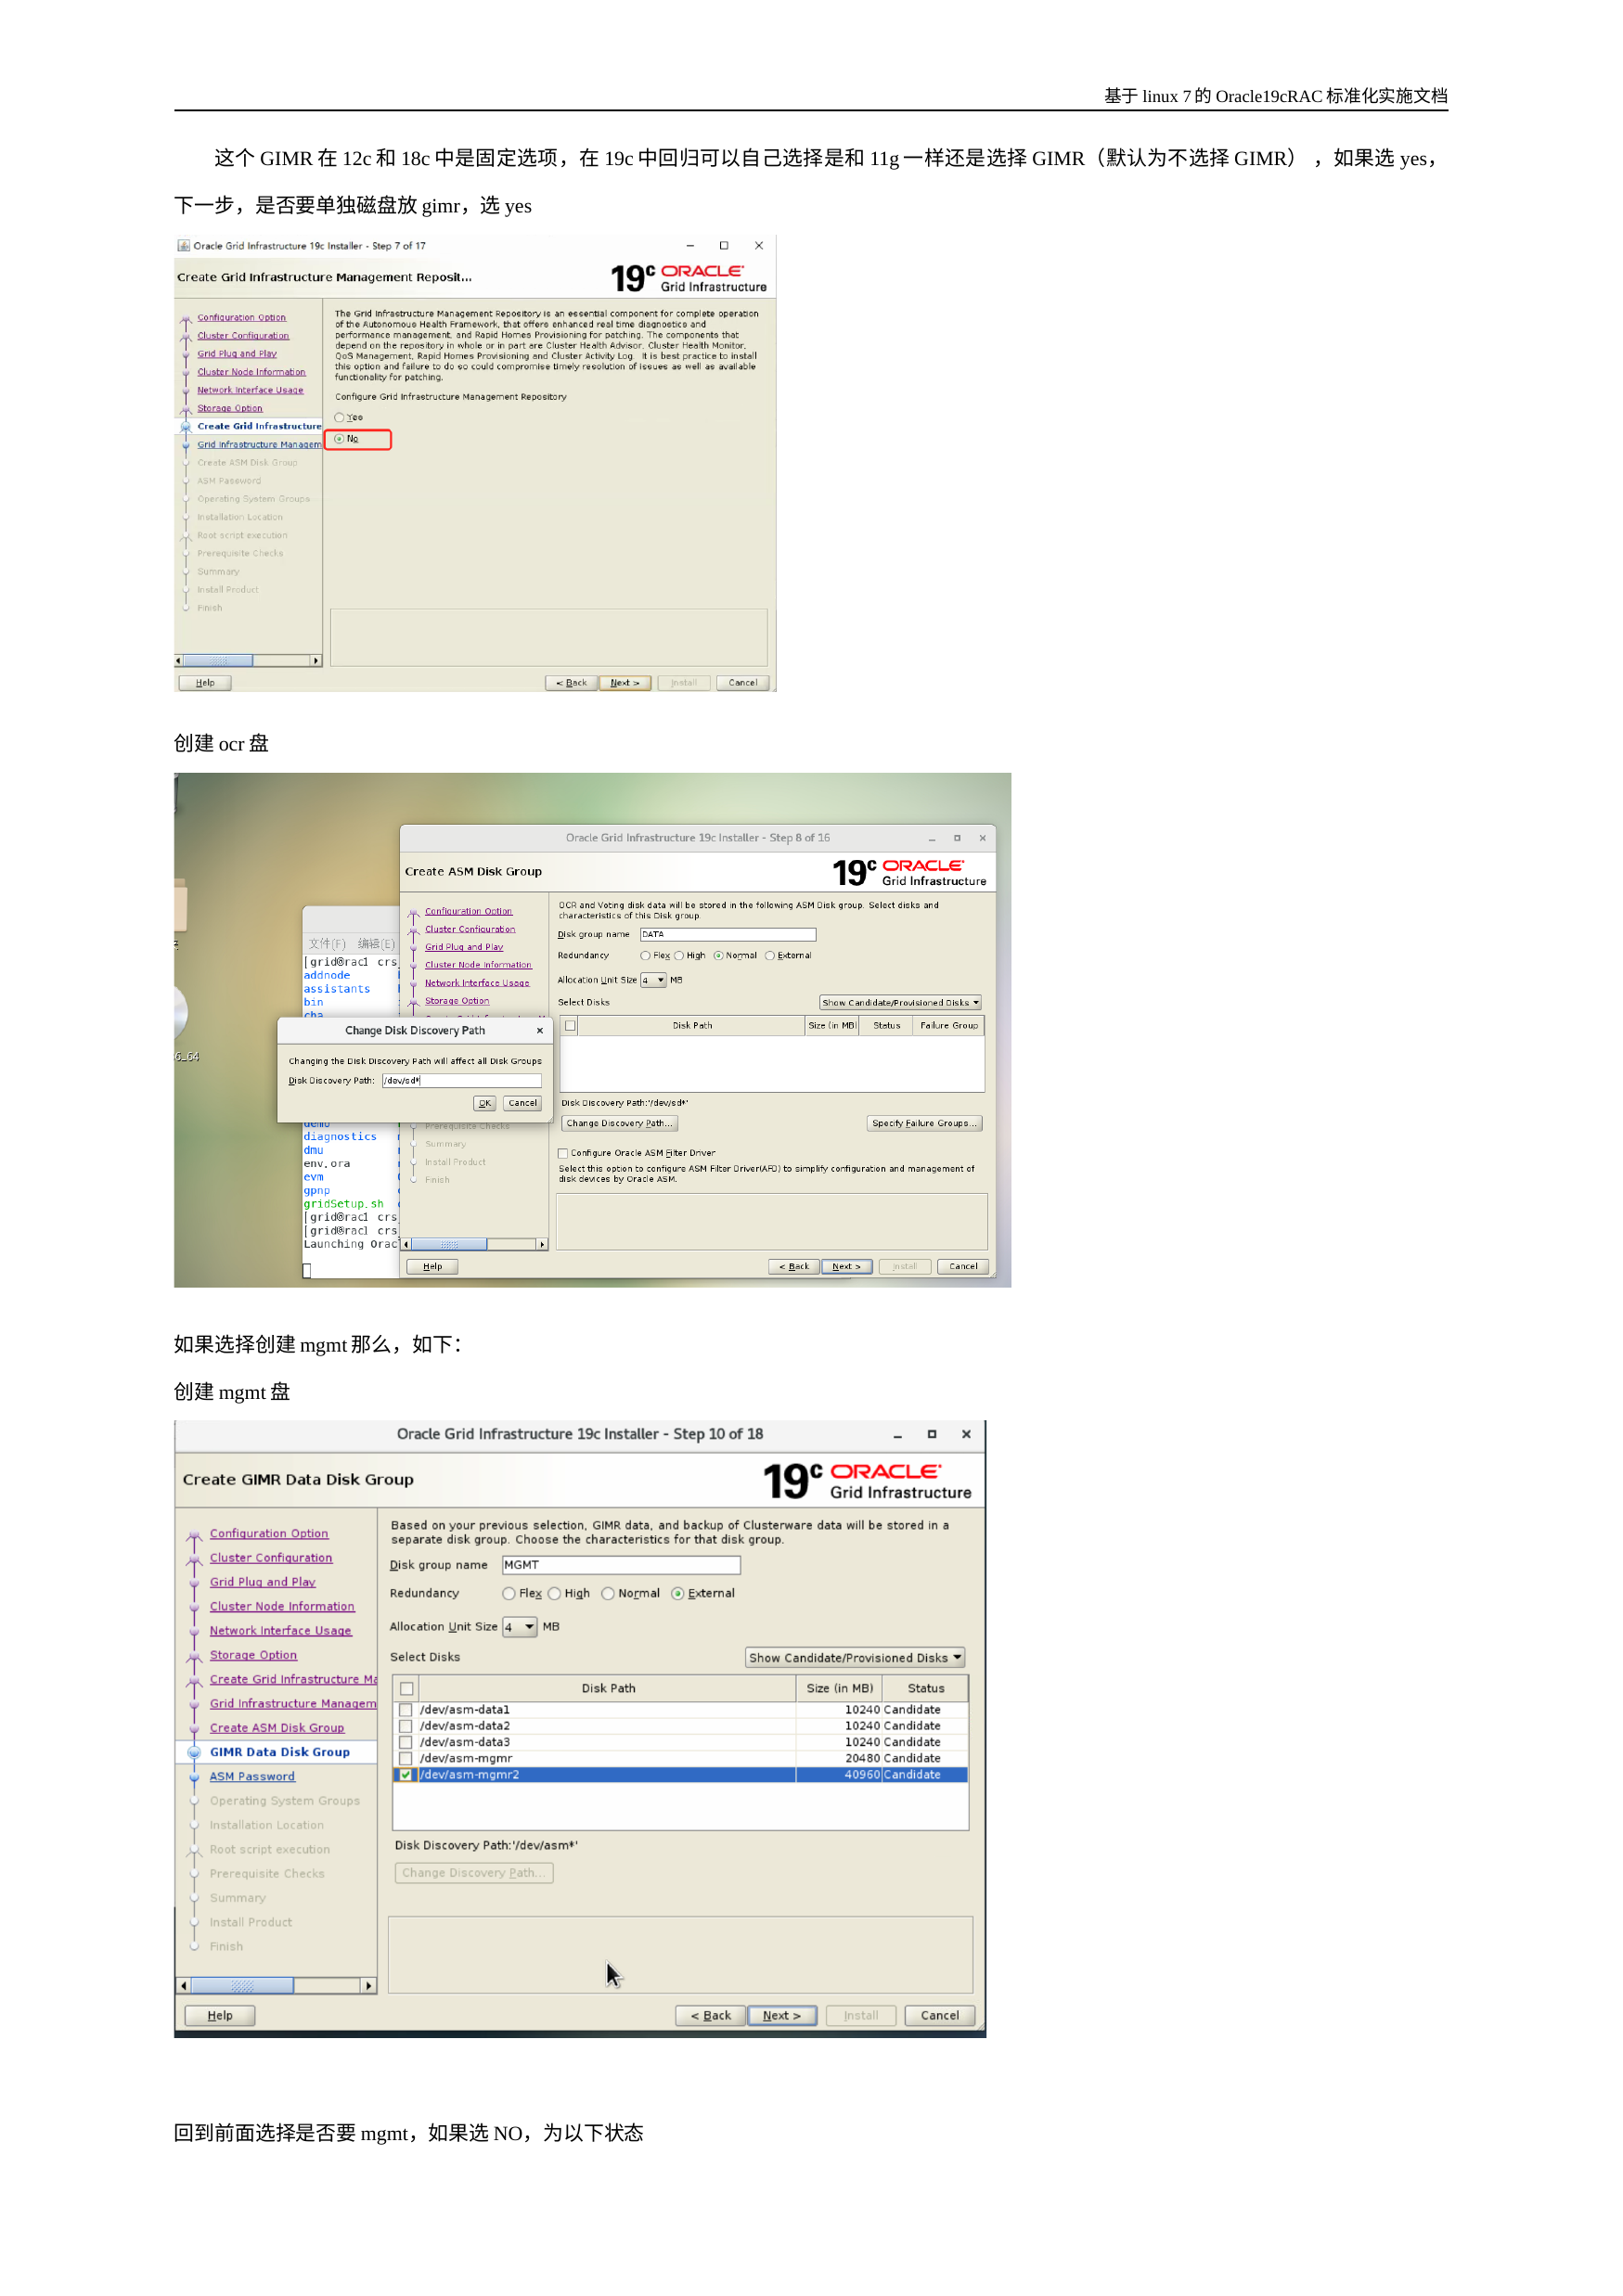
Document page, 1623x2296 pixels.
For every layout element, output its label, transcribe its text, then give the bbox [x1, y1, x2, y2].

text 如果选择创建mgmt那么，如下： [174, 1328, 1449, 1361]
picture [174, 1420, 987, 2038]
text 回到前面选择是否要mgmt，如果选NO，为以下状态 [174, 2116, 1449, 2148]
picture [174, 773, 1011, 1288]
picture [174, 235, 777, 692]
text 创建mgmt盘 [174, 1375, 1449, 1406]
text 创建ocr盘 [174, 726, 1449, 759]
text 这个GIMR在12c和18c中是固定选项，在19c中回归可以自己选择是和11g一样还是选择GIMR（默认为不选择GIMR） ，如果选yes，下一步，是否要单独磁盘放gimr，选yes [174, 140, 1449, 220]
